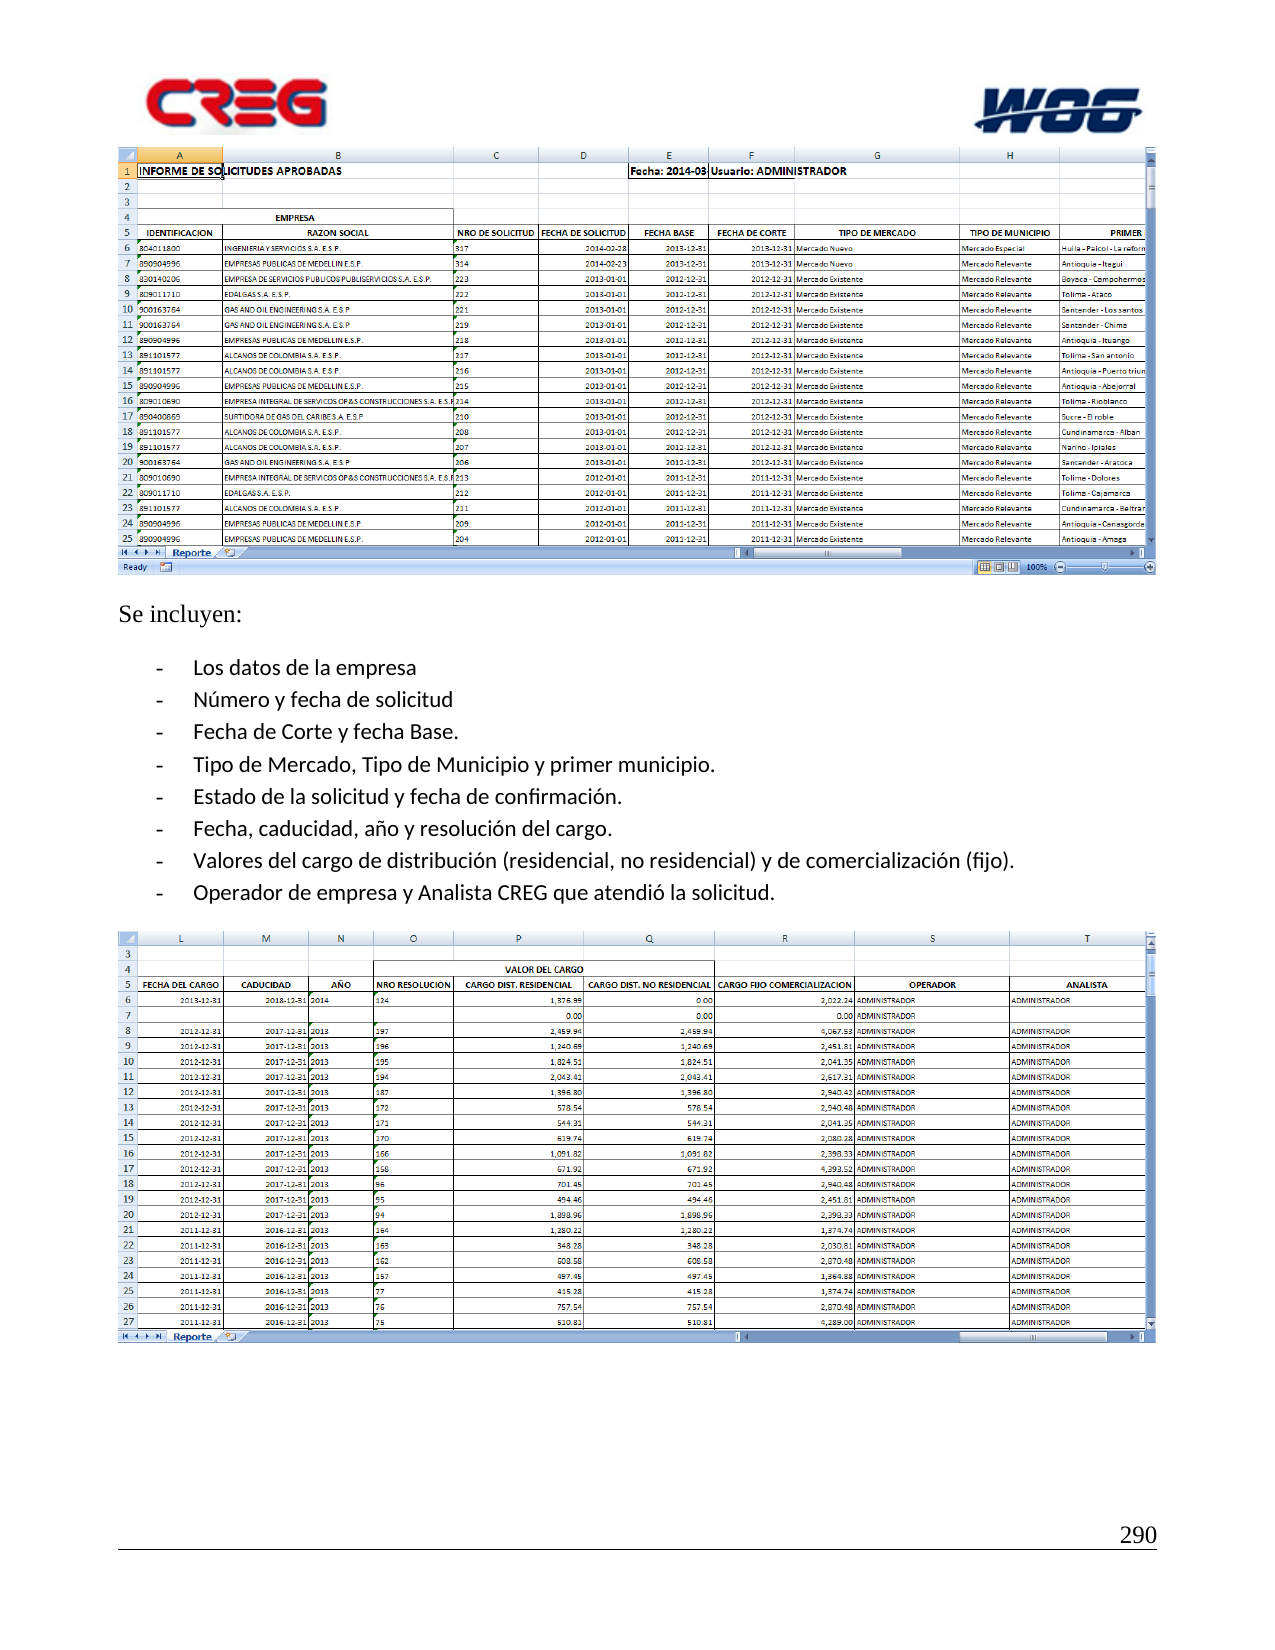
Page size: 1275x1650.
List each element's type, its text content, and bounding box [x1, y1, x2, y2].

picture [118, 147, 1156, 575]
picture [971, 83, 1147, 135]
text Se incluyen: [118, 599, 1157, 628]
picture [118, 931, 1156, 1343]
list Los datos de la empresa [156, 653, 1157, 681]
list Fecha, caducidad, año y resolución del cargo. [156, 814, 1157, 842]
list Número y fecha de solicitud [156, 685, 1157, 713]
picture [118, 73, 353, 135]
list Operador de empresa y Analista CREG que atendió la solicitud. [156, 878, 1157, 906]
list Estado de la solicitud y fecha de confirmación. [156, 782, 1157, 810]
list Tipo de Mercado, Tipo de Municipio y primer municipio. [156, 750, 1157, 778]
list Fecha de Corte y fecha Base. [156, 717, 1157, 746]
list Valores del cargo de distribución (residencial, no residencial) y de comercialización (fijo). [156, 846, 1157, 874]
